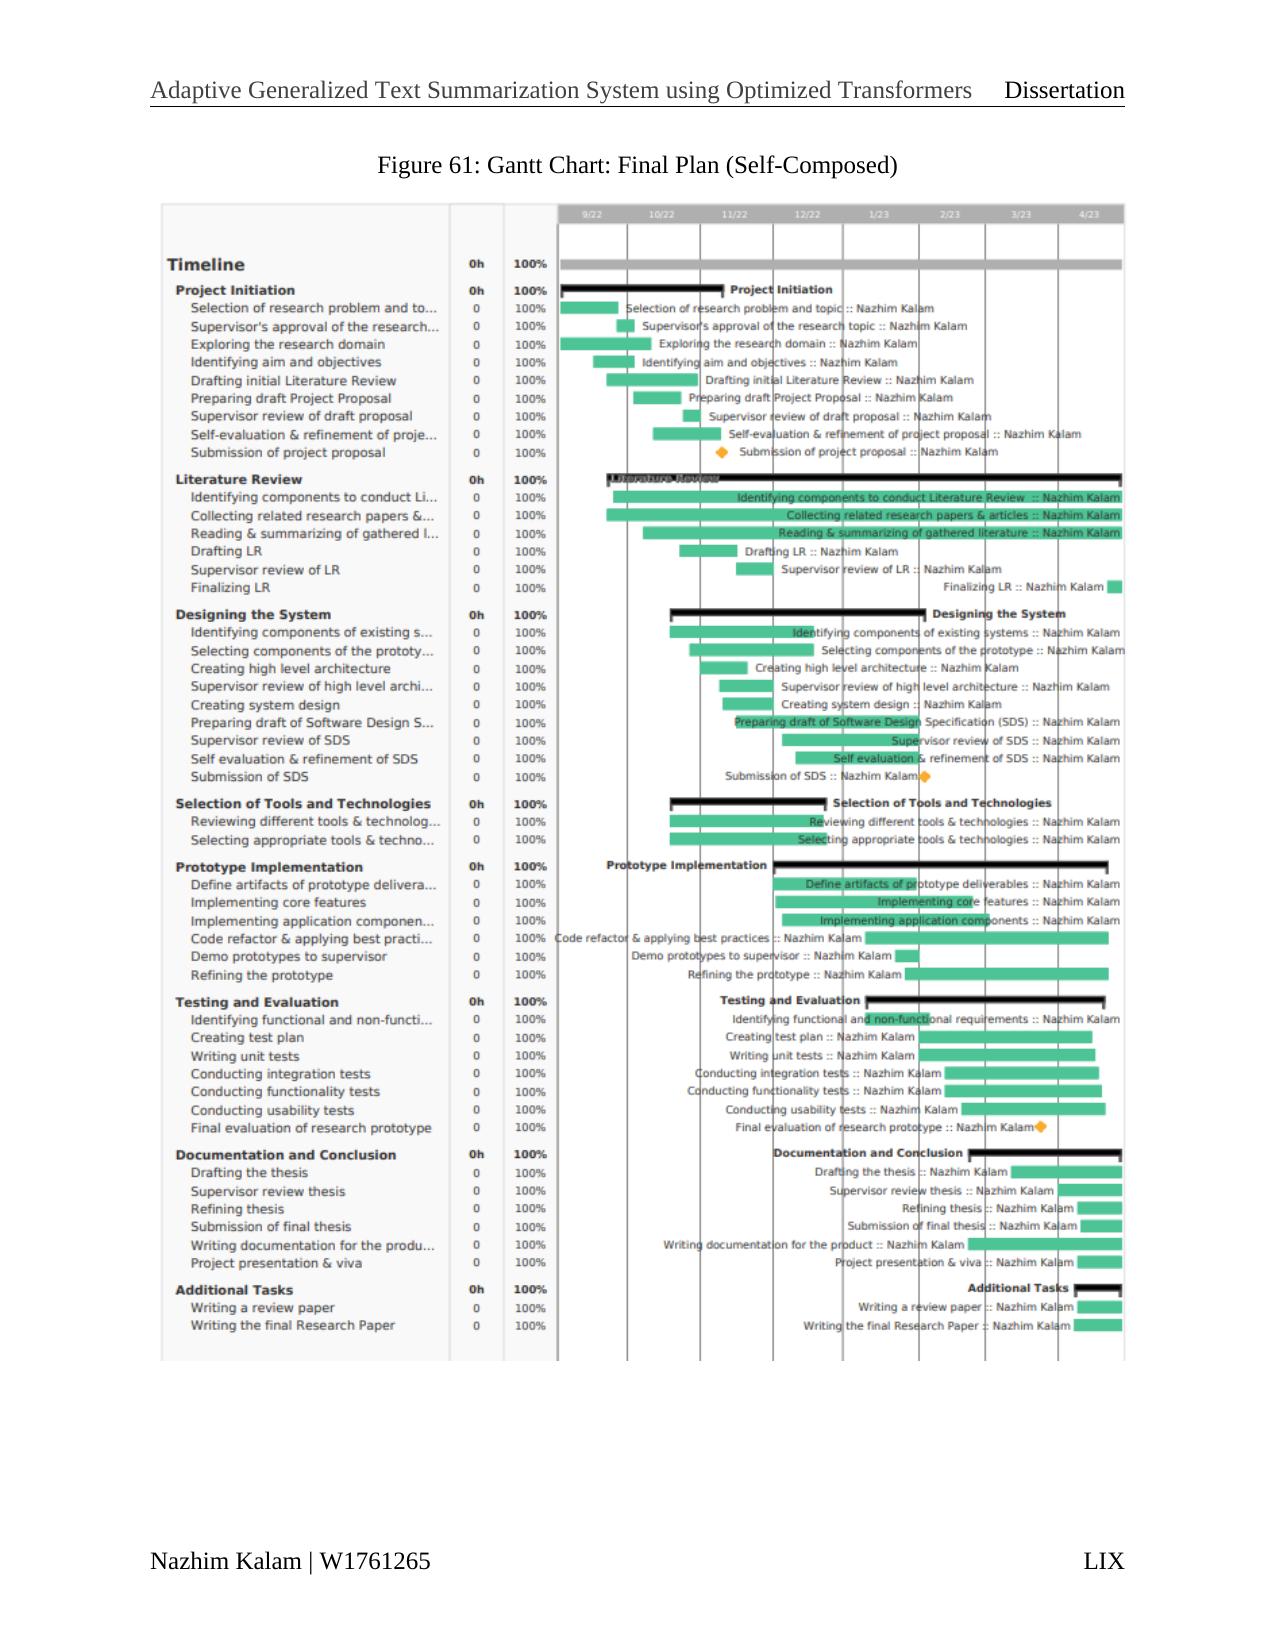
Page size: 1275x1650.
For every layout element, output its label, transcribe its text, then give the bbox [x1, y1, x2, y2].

text Figure 61: Gantt Chart: Final Plan (Self-Composed) [150, 150, 1125, 179]
picture [150, 195, 1140, 1361]
